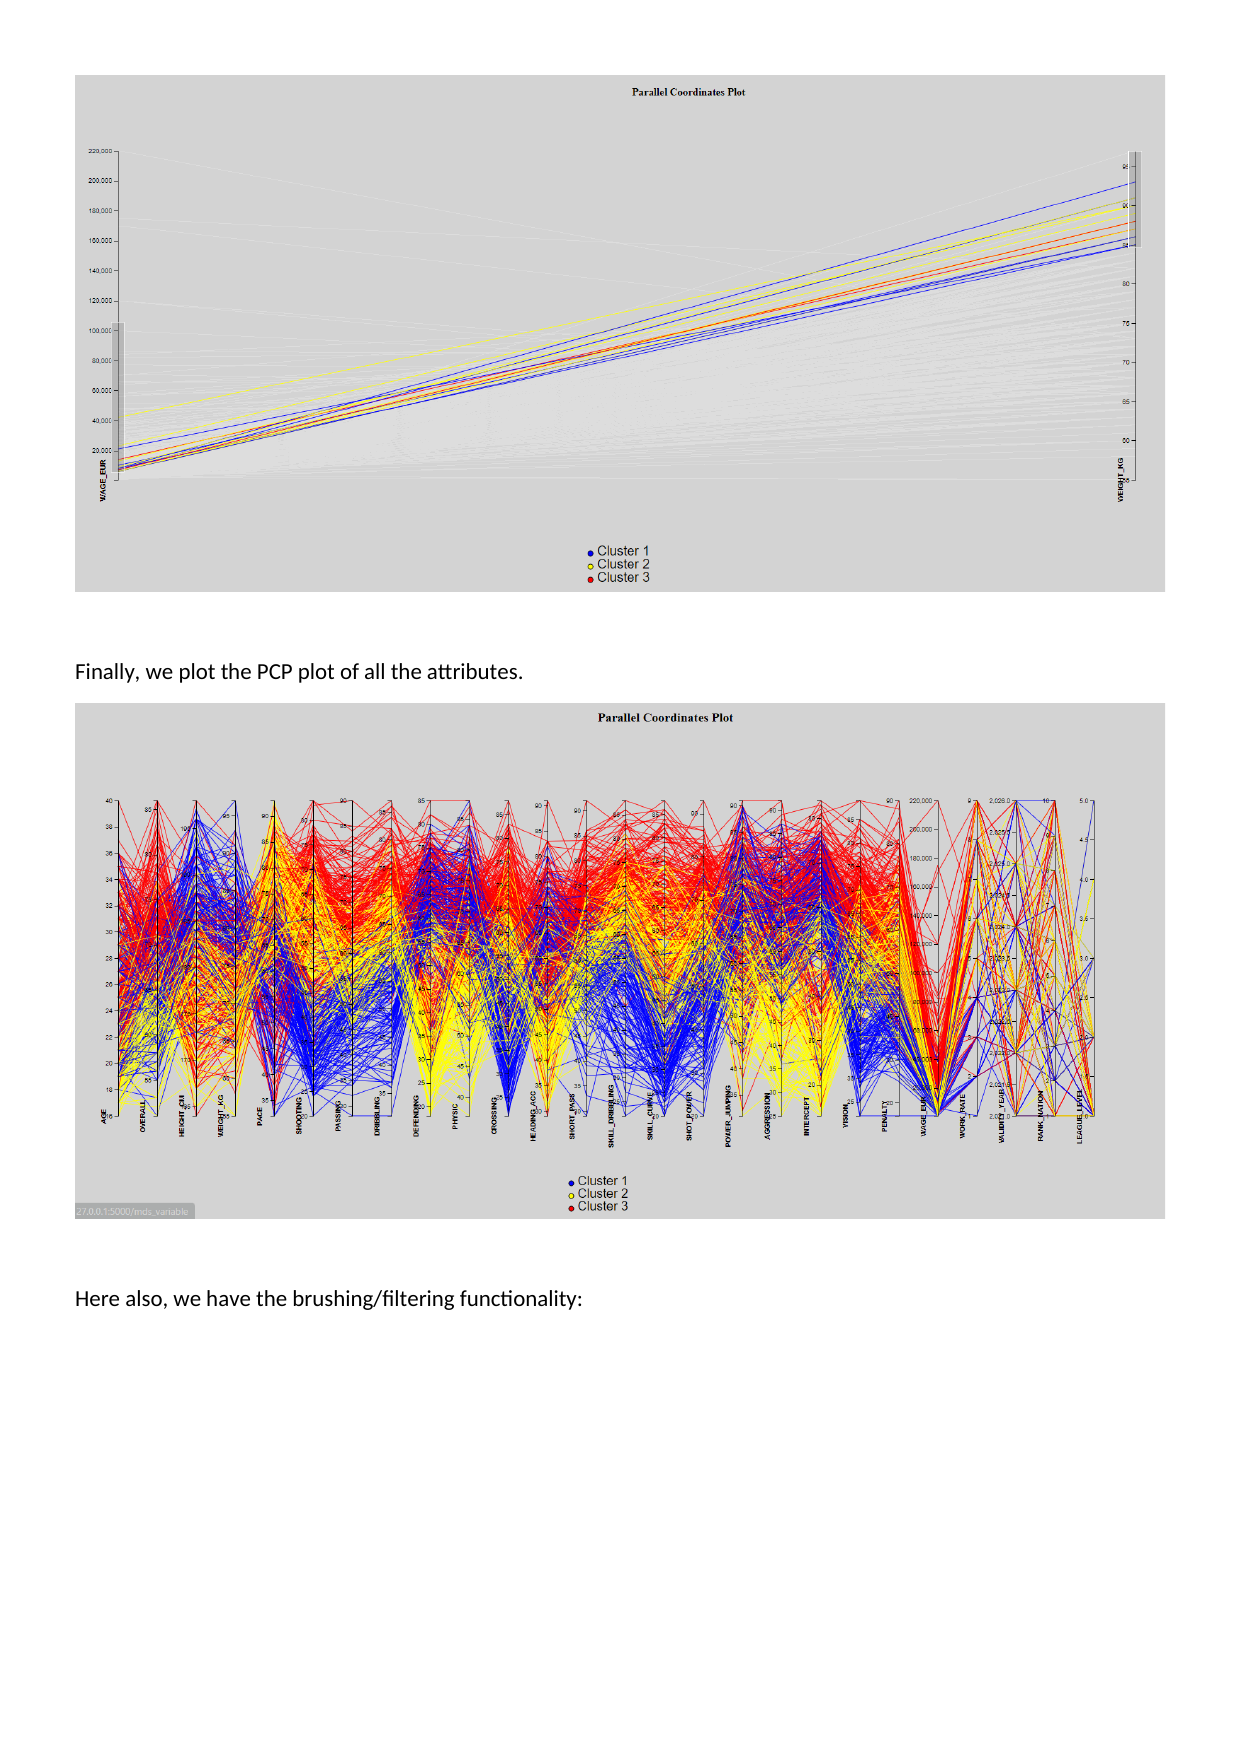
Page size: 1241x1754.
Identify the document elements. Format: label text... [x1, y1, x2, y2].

text Here also, we have the brushing/filtering functionality: [75, 1284, 1165, 1312]
text Finally, we plot the PCP plot of all the attributes. [75, 657, 1165, 685]
picture [75, 75, 1166, 592]
picture [75, 703, 1166, 1219]
